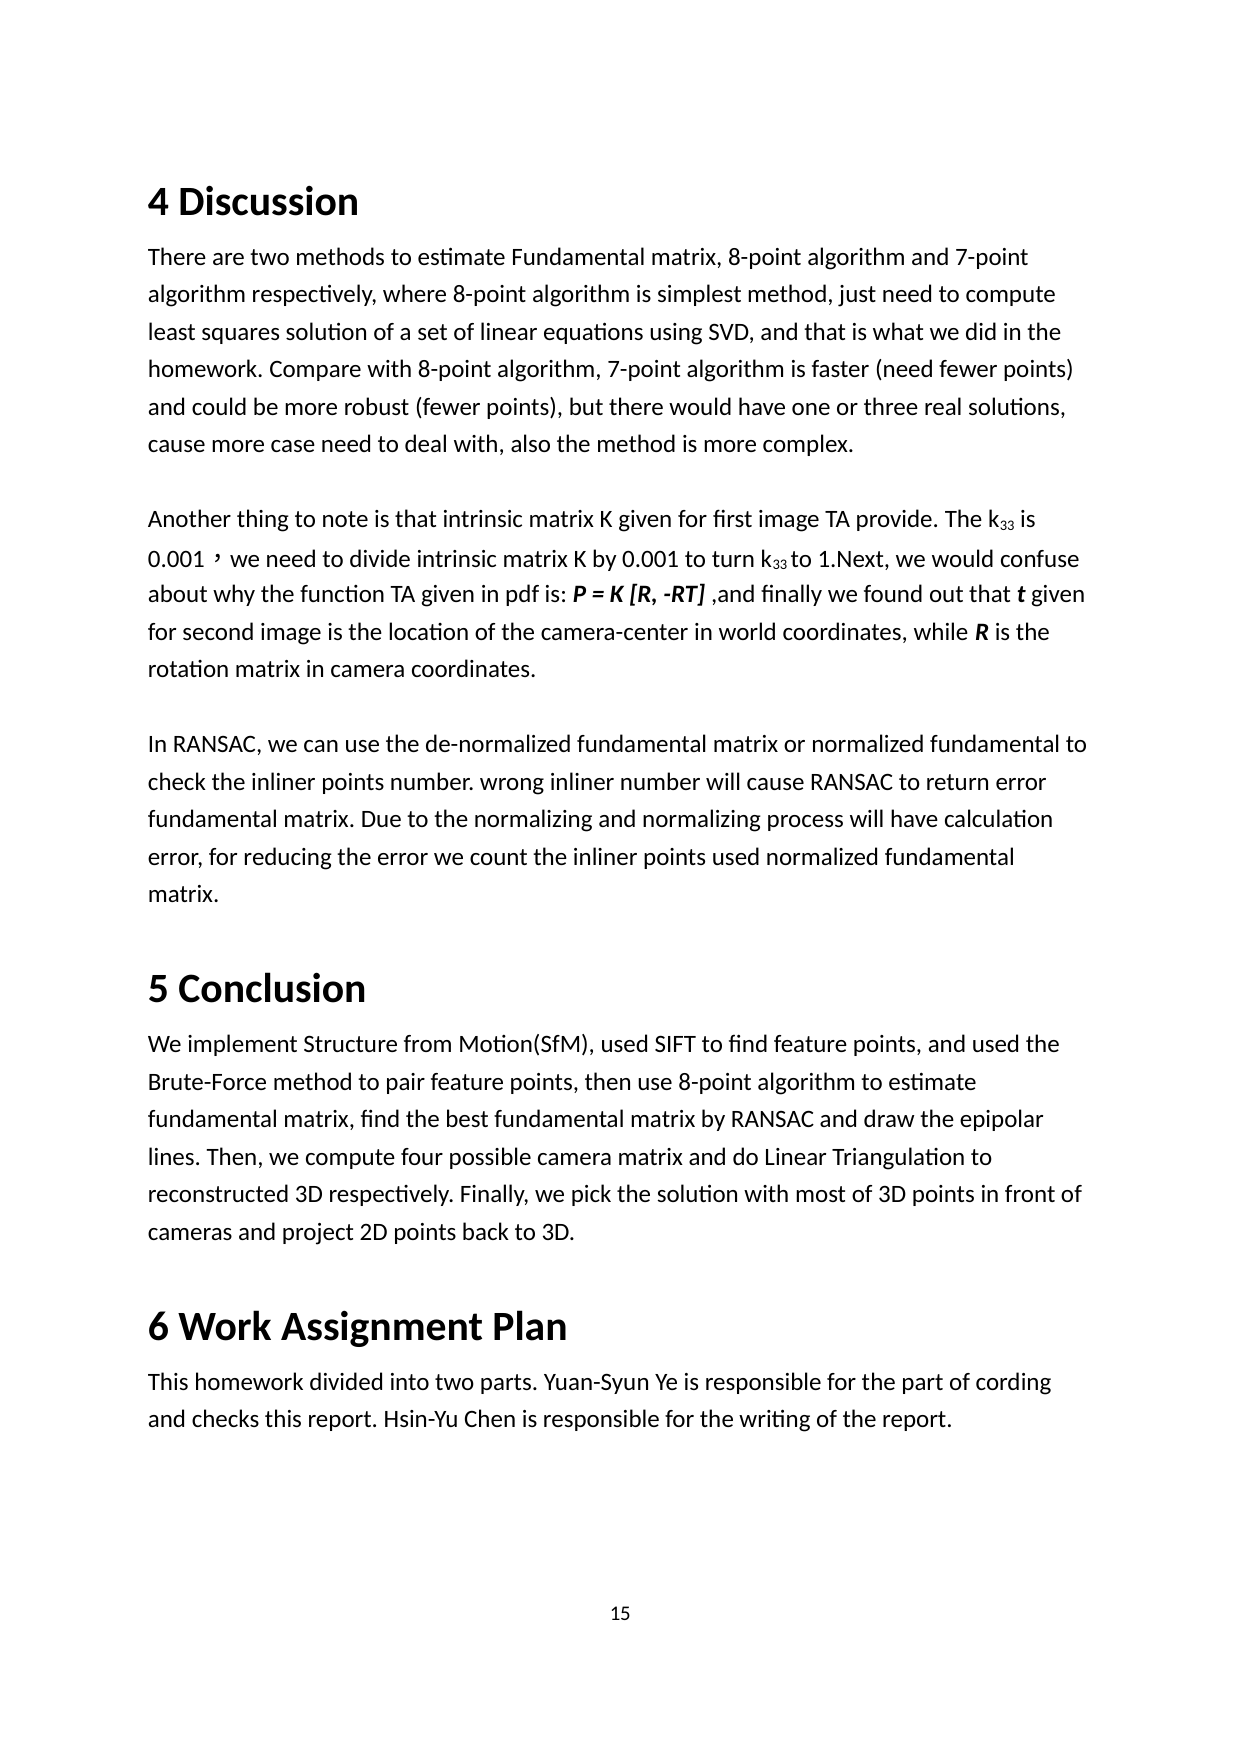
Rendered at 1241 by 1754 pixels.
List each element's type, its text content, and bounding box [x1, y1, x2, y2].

text In RANSAC, we can use the de-normalized fundamental matrix or normalized fundamental to check the inliner points number. wrong inliner number will cause RANSAC to return error fundamental matrix. Due to the normalizing and normalizing process will have calculation error, for reducing the error we count the inliner points used normalized fundamental matrix. [148, 725, 1092, 912]
text Another thing to note is that intrinsic matrix K given for first image TA provide. The k33 is 0.001，we need to divide intrinsic matrix K by 0.001 to turn k33 to 1.Next, we would confuse about why the function TA given in pdf is: P = K [R, -RT] ,and finally we found out that t given for second image is the location of the camera-center in world coordinates, while R is the rotation matrix in camera coordinates. [148, 500, 1092, 687]
text This homework divided into two parts. Yuan-Syun Ye is responsible for the part of cording and checks this report. Hsin-Yu Chen is responsible for the writing of the report. [148, 1362, 1092, 1437]
text There are two methods to estimate Fundamental matrix, 8-point algorithm and 7-point algorithm respectively, where 8-point algorithm is simplest method, just need to compute least squares solution of a set of linear equations using SVD, and that is what we did in the homework. Compare with 8-point algorithm, 7-point algorithm is faster (need fewer points) and could be more robust (fewer points), but there would have one or three real solutions, cause more case need to deal with, also the method is more complex. [148, 237, 1092, 462]
text 6 Work Assignment Plan [148, 1287, 1092, 1362]
text 4 Discussion [148, 162, 1092, 237]
text 5 Conclusion [148, 950, 1092, 1025]
text We implement Structure from Motion(SfM), used SIFT to ﬁnd feature points, and used the Brute-Force method to pair feature points, then use 8-point algorithm to estimate fundamental matrix, ﬁnd the best fundamental matrix by RANSAC and draw the epipolar lines. Then, we compute four possible camera matrix and do Linear Triangulation to reconstructed 3D respectively. Finally, we pick the solution with most of 3D points in front of cameras and project 2D points back to 3D. [148, 1025, 1092, 1250]
